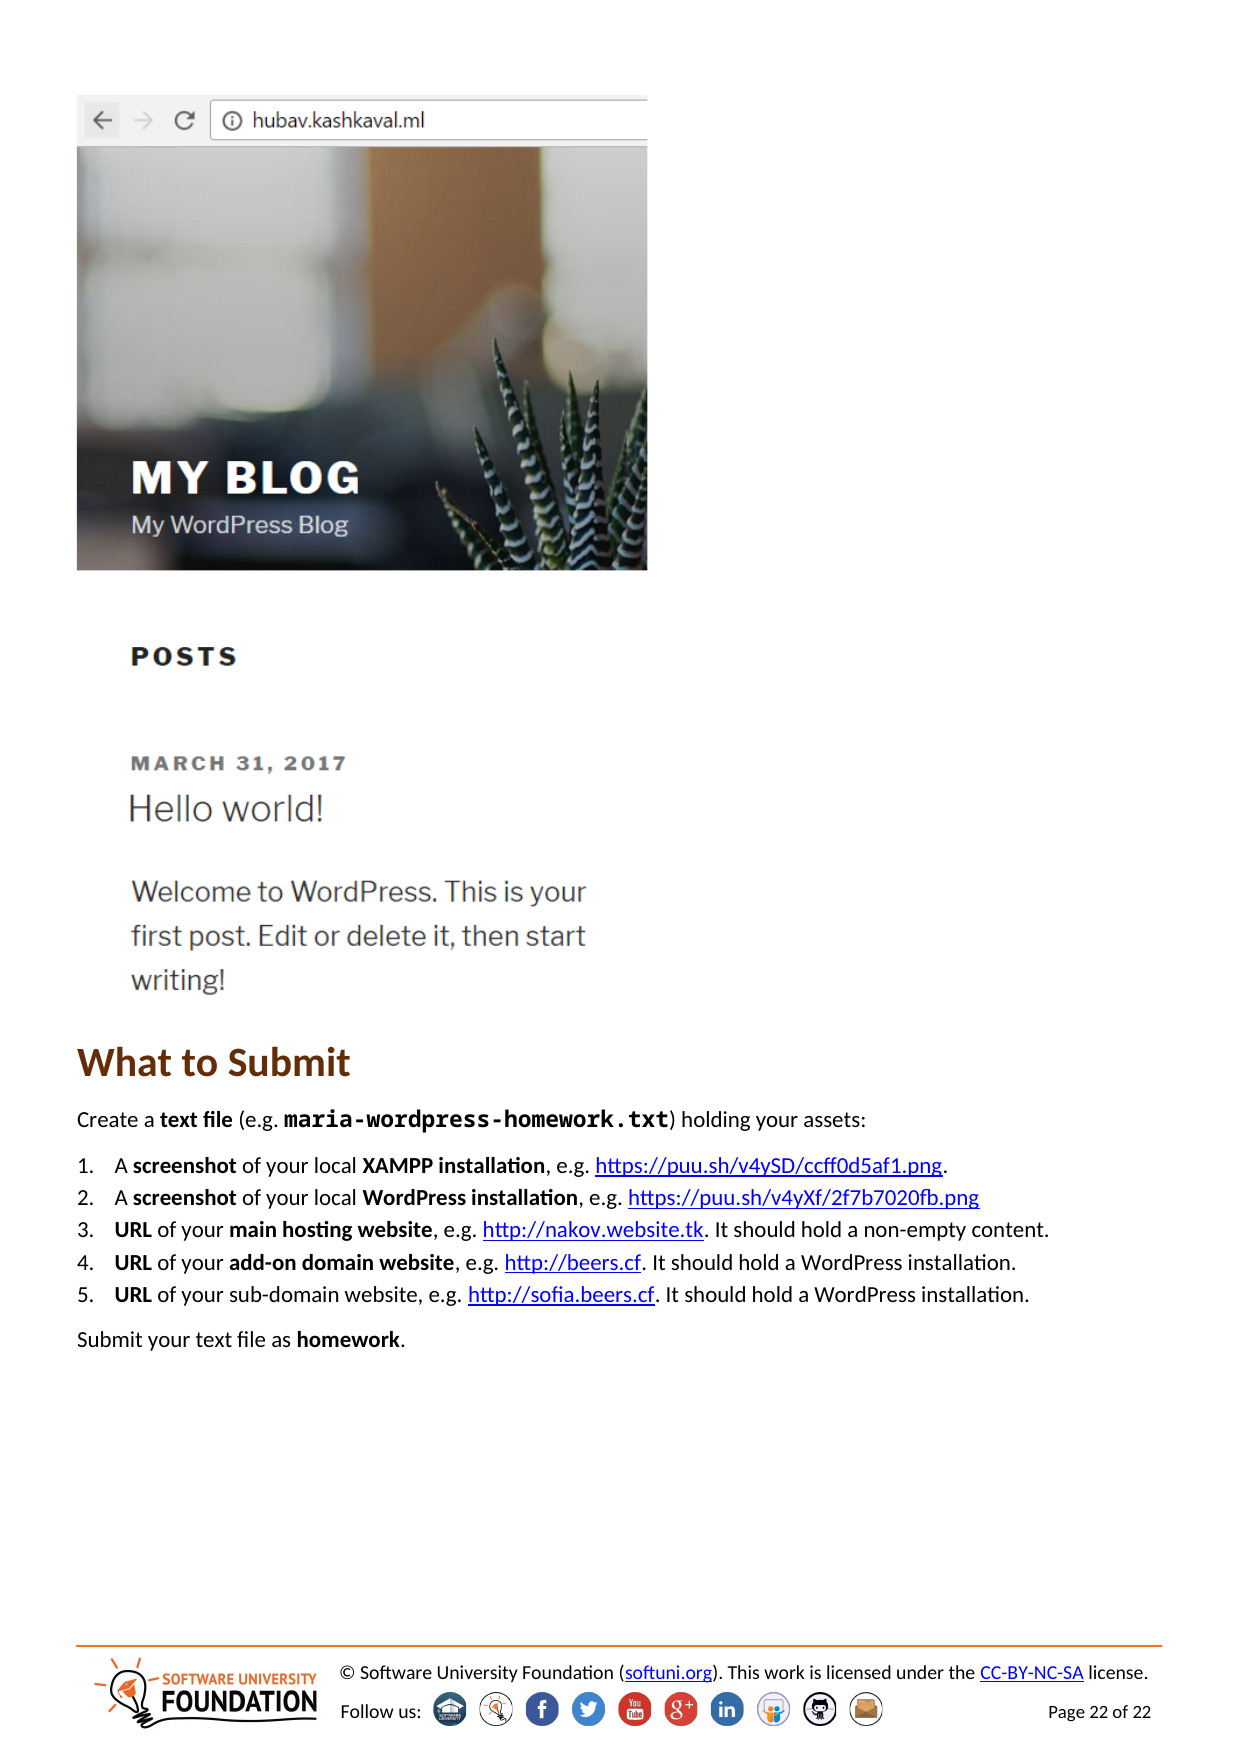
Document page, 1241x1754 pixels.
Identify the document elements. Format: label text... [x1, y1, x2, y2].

picture [572, 1692, 605, 1726]
picture [849, 1692, 883, 1726]
picture [93, 1656, 317, 1729]
picture [525, 1692, 559, 1726]
picture [618, 1692, 652, 1726]
list URL of your main hosting website, e.g. http://nakov.website.tk. It should hold a non-empty content. [77, 1216, 1163, 1244]
picture [664, 1692, 698, 1726]
picture [757, 1692, 790, 1726]
picture [433, 1692, 467, 1726]
text Submit your text file as homework. [77, 1325, 1163, 1353]
picture [710, 1692, 744, 1726]
text Create a text file (e.g. maria-wordpress-homework.txt) holding your assets: [77, 1103, 1163, 1134]
list A screenshot of your local WordPress installation, e.g. https://puu.sh/v4yXf/2f7b7020fb.png [77, 1183, 1163, 1211]
list URL of your add-on domain website, e.g. http://beers.cf. It should hold a WordPress installation. [77, 1248, 1163, 1276]
list A screenshot of your local XAMPP installation, e.g. https://puu.sh/v4ySD/ccff0d5af1.png. [77, 1151, 1163, 1179]
picture [803, 1692, 837, 1726]
picture [479, 1692, 513, 1726]
subtitle What to Submit [77, 1036, 1163, 1087]
list URL of your sub-domain website, e.g. http://sofia.beers.cf. It should hold a WordPress installation. [77, 1280, 1163, 1308]
picture [76, 95, 648, 1011]
